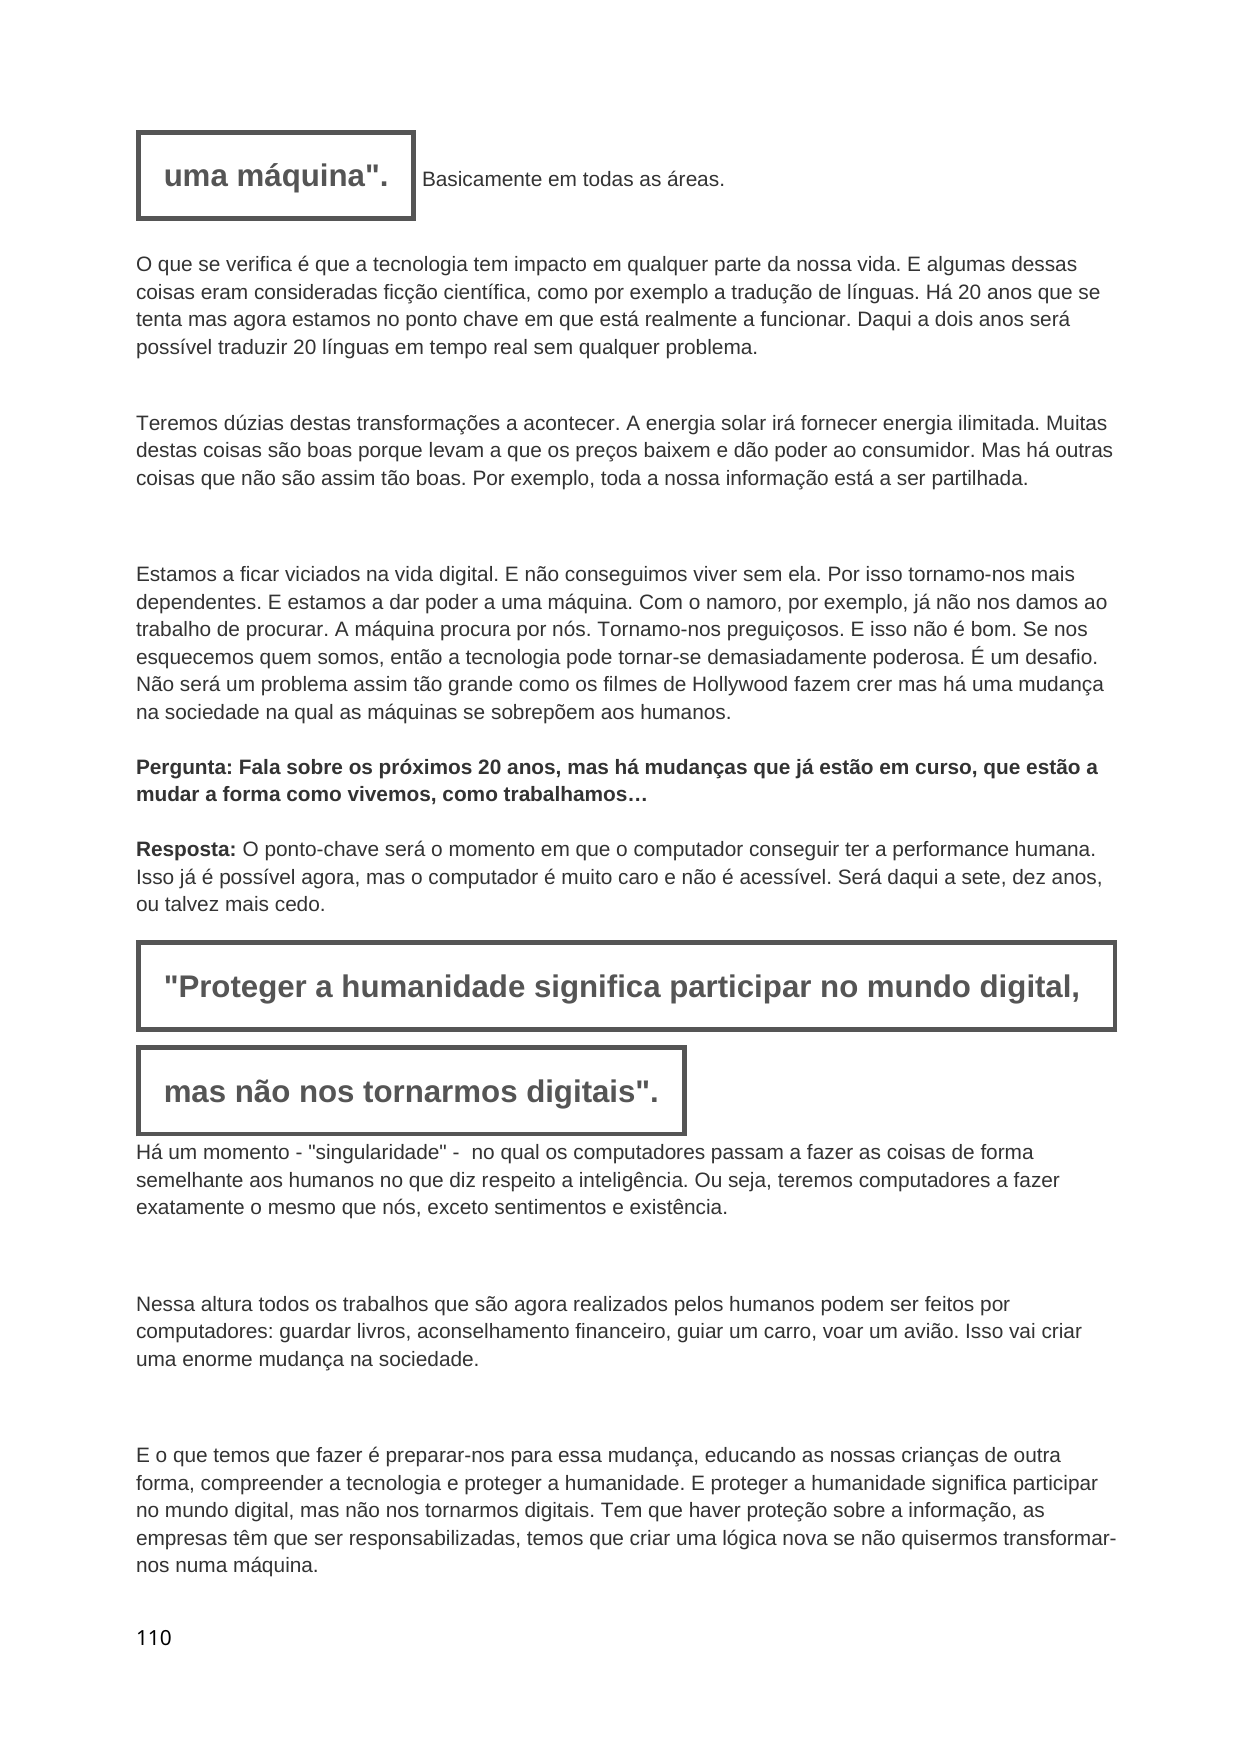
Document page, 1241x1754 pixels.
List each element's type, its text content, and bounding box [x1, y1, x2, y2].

text E o que temos que fazer é preparar-nos para essa mudança, educando as nossas crianças de outra forma, compreender a tecnologia e proteger a humanidade. E proteger a humanidade significa participar no mundo digital, mas não nos tornarmos digitais. Tem que haver proteção sobre a informação, as empresas têm que ser responsabilizadas, temos que criar uma lógica nova se não quisermos transformar-nos numa máquina. [136, 1443, 1122, 1577]
text Teremos dúzias destas transformações a acontecer. A energia solar irá fornecer energia ilimitada. Muitas destas coisas são boas porque levam a que os preços baixem e dão poder ao consumidor. Mas há outras coisas que não são assim tão boas. Por exemplo, toda a nossa informação está a ser partilhada. [136, 383, 1122, 489]
text "Proteger a humanidade significa participar no mundo digital, mas não nos tornarmos digitais". Há um momento - "singularidade" - no qual os computadores passam a fazer as coisas de forma semelhante aos humanos no que diz respeito a inteligência. Ou seja, teremos computadores a fazer exatamente o mesmo que nós, exceto sentimentos e existência. [136, 940, 1122, 1219]
text Estamos a ficar viciados na vida digital. E não conseguimos viver sem ela. Por isso tornamo-nos mais dependentes. E estamos a dar poder a uma máquina. Com o namoro, por exemplo, já não nos damos ao trabalho de procurar. A máquina procura por nós. Tornamo-nos preguiçosos. E isso não é bom. Se nos esquecemos quem somos, então a tecnologia pode tornar-se demasiadamente poderosa. É um desafio. Não será um problema assim tão grande como os filmes de Hollywood fazem crer mas há uma mudança na sociedade na qual as máquinas se sobrepõem aos humanos. Pergunta: Fala sobre os próximos 20 anos, mas há mudanças que já estão em curso, que estão a mudar a forma como vivemos, como trabalhamos… Resposta: O ponto-chave será o momento em que o computador conseguir ter a performance humana. Isso já é possível agora, mas o computador é muito caro e não é acessível. Será daqui a sete, dez anos, ou talvez mais cedo. [136, 562, 1122, 916]
text Nessa altura todos os trabalhos que são agora realizados pelos humanos podem ser feitos por computadores: guardar livros, aconselhamento financeiro, guiar um carro, voar um avião. Isso vai criar uma enorme mudança na sociedade. [136, 1292, 1122, 1371]
